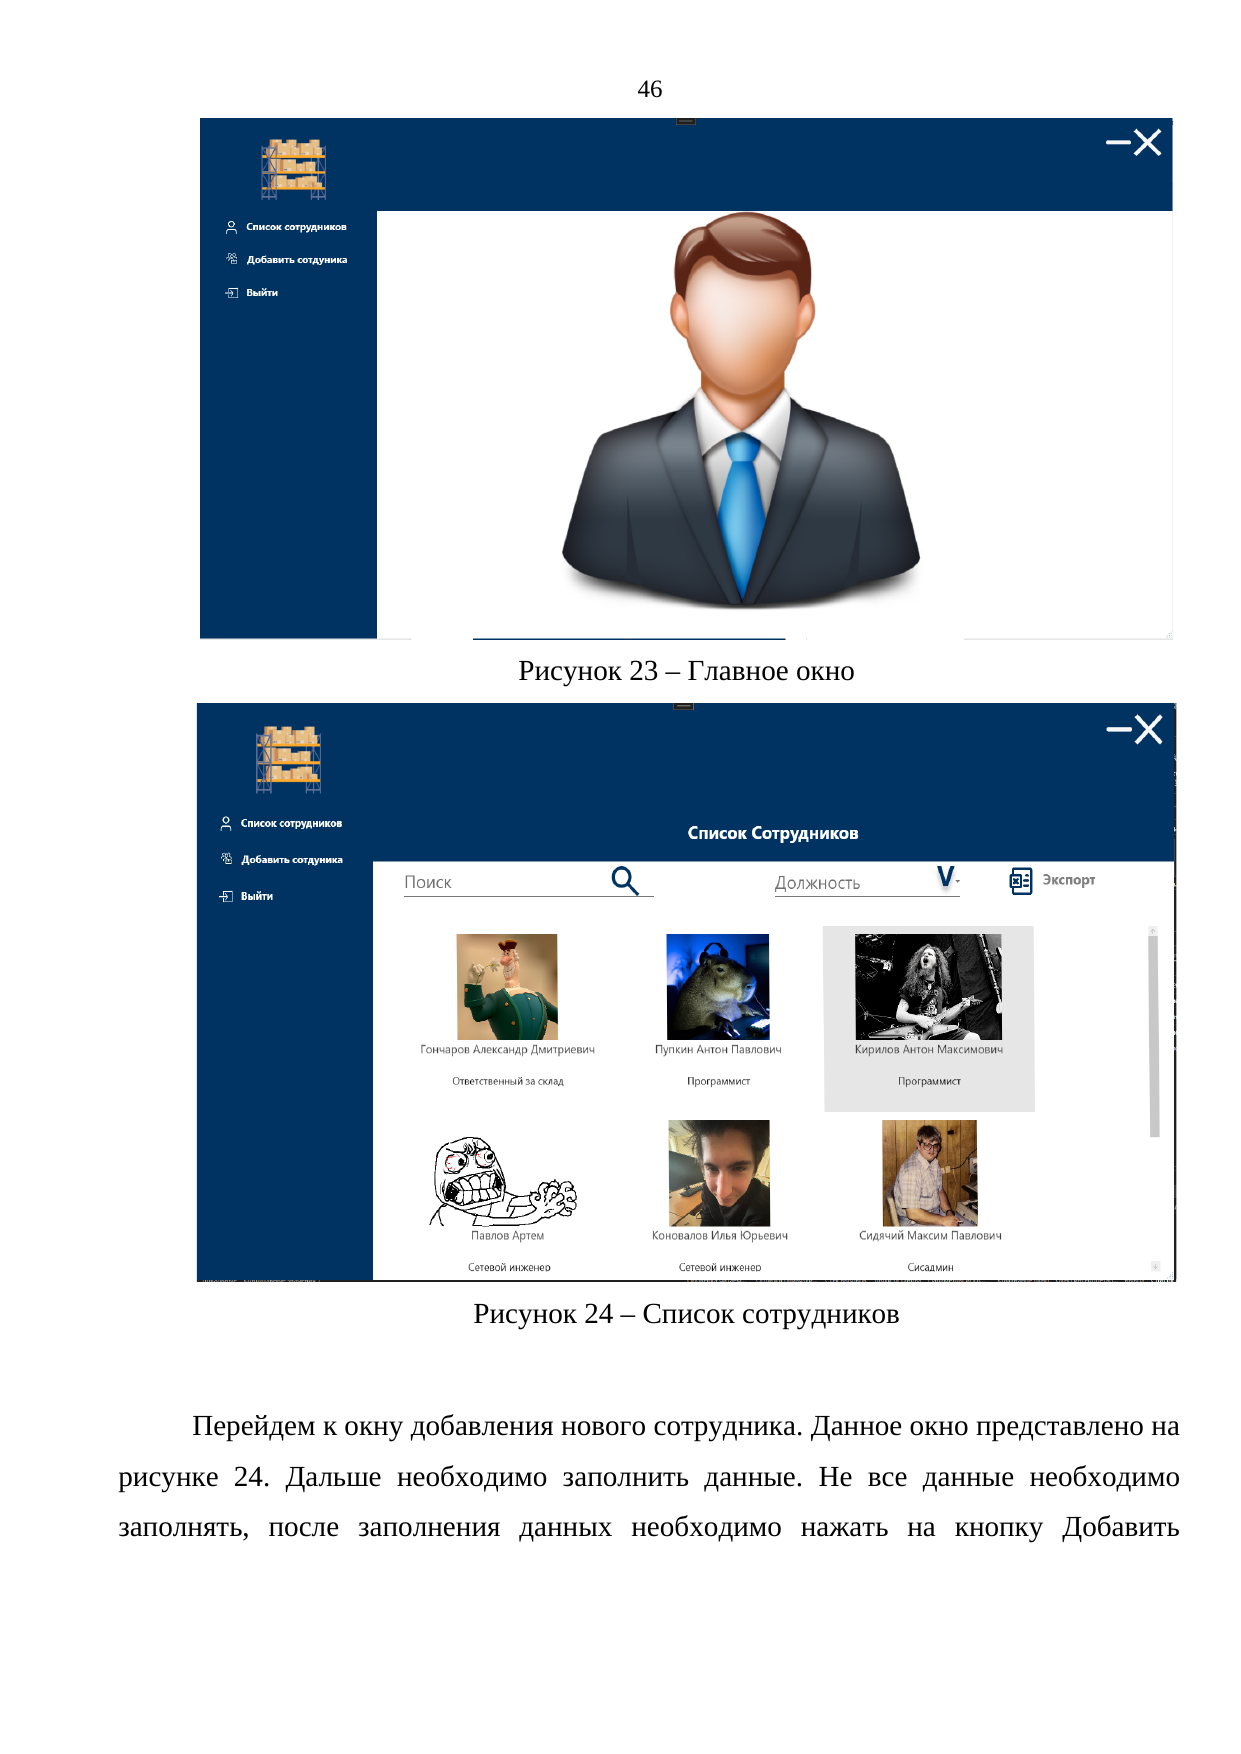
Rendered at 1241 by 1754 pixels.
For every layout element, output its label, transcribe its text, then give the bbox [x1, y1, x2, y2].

picture [200, 118, 1174, 640]
text Рисунок 23 – Главное окно [118, 653, 1181, 687]
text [118, 1408, 1181, 1543]
picture [196, 703, 1177, 1282]
text Рисунок 24 – Список сотрудников [118, 1296, 1181, 1329]
